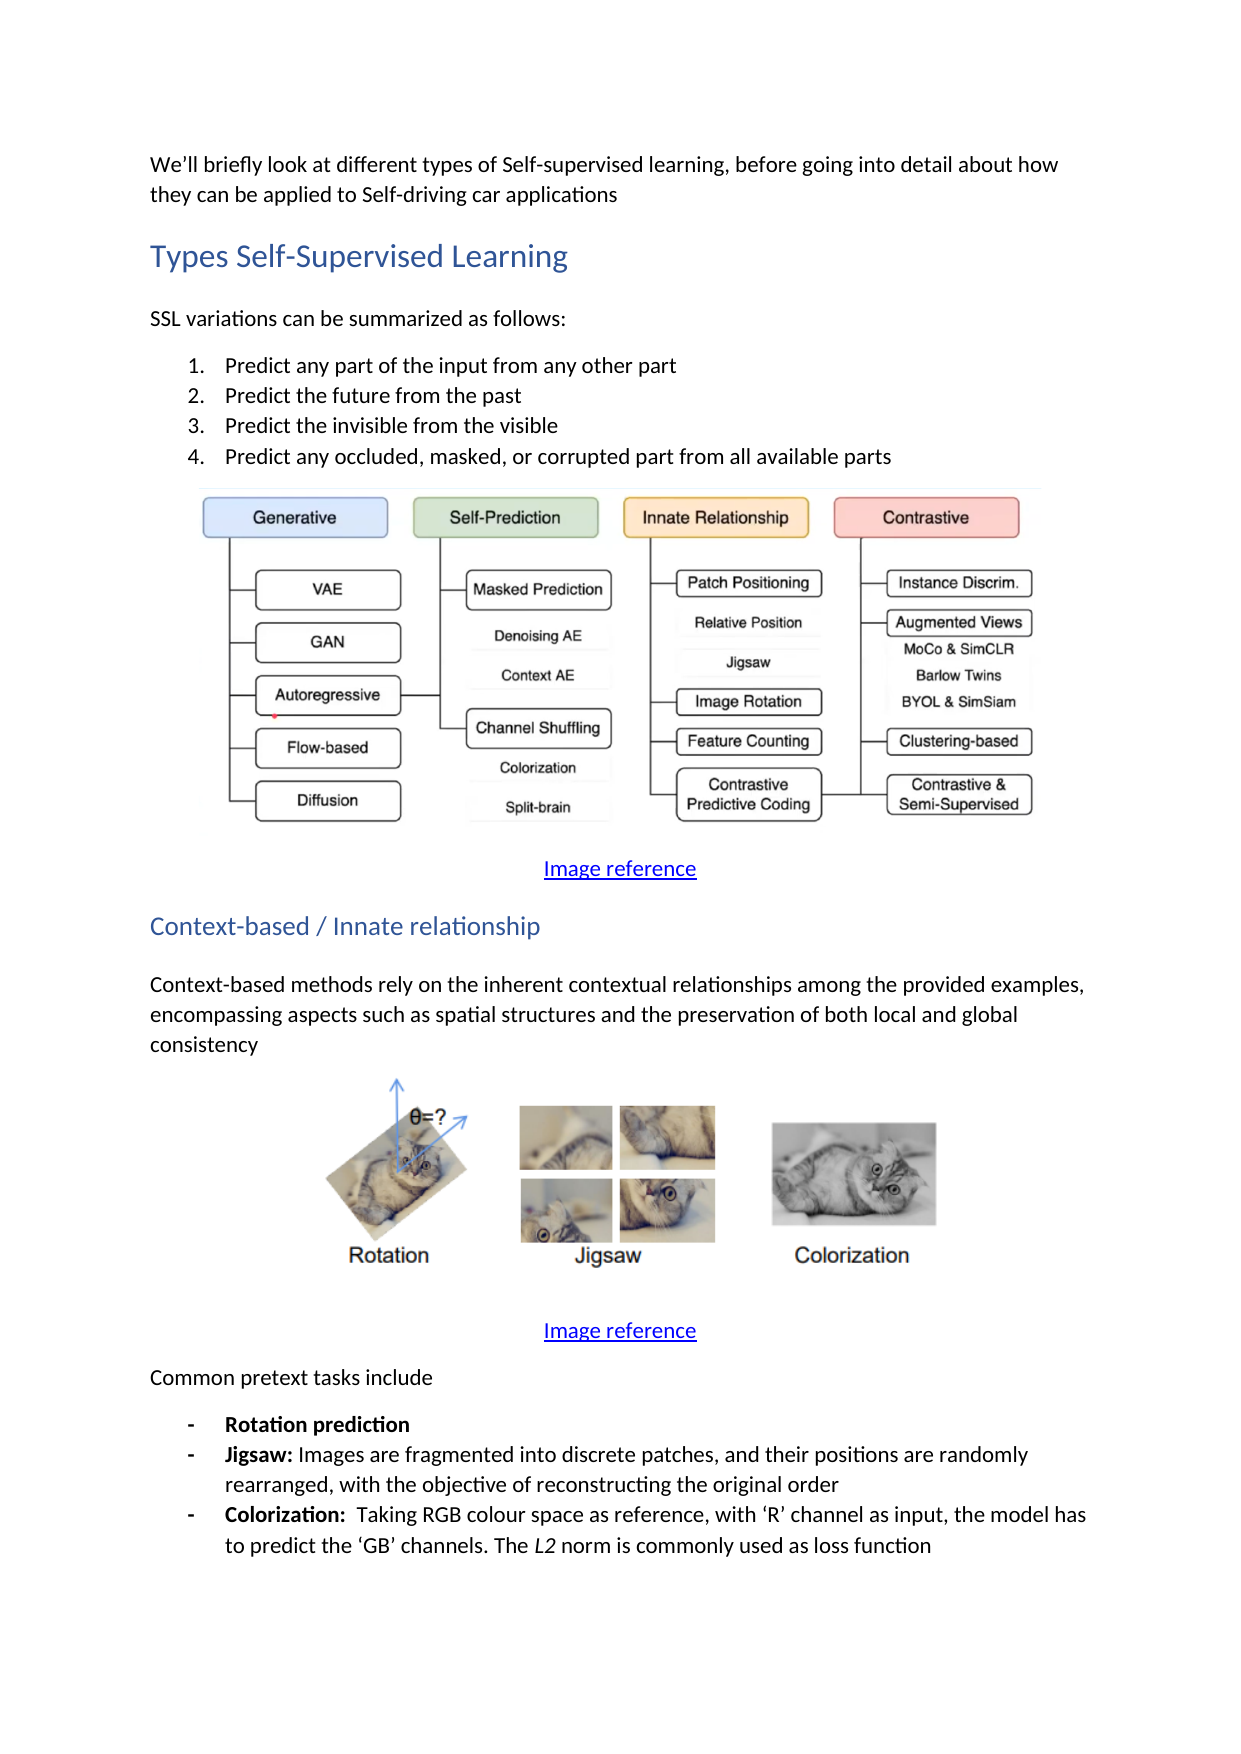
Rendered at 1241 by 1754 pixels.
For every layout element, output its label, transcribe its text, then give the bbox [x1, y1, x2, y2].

list Predict any part of the input from any other part [187, 351, 1090, 379]
list Colorization: Taking RGB colour space as reference, with ‘R’ channel as input, the model has to predict the ‘GB’ channels. The L2 norm is commonly used as loss function [187, 1501, 1090, 1559]
list Rotation prediction [187, 1410, 1090, 1438]
text Image reference [150, 1316, 1090, 1344]
text We’ll briefly look at different types of Self-supervised learning, before going into detail about how they can be applied to Self-driving car applications [150, 150, 1090, 208]
text Context-based methods rely on the inherent contextual relationships among the provided examples, encompassing aspects such as spatial structures and the preservation of both local and global consistency [150, 970, 1090, 1058]
text Common pretext tasks include [150, 1363, 1090, 1391]
subtitle Types Self-Supervised Learning [150, 235, 1090, 276]
text Image reference [150, 854, 1090, 882]
text SSL variations can be summarized as follows: [150, 304, 1090, 332]
picture [198, 488, 1042, 836]
list Predict the future from the past [187, 381, 1090, 409]
list Jigsaw: Images are fragmented into discrete patches, and their positions are randomly rearranged, with the objective of reconstructing the original order [187, 1440, 1090, 1498]
subtitle Context-based / Innate relationship [150, 909, 1090, 942]
list Predict the invisible from the visible [187, 412, 1090, 440]
list Predict any occluded, masked, or corrupted part from all available parts [187, 442, 1090, 470]
picture [293, 1077, 947, 1298]
